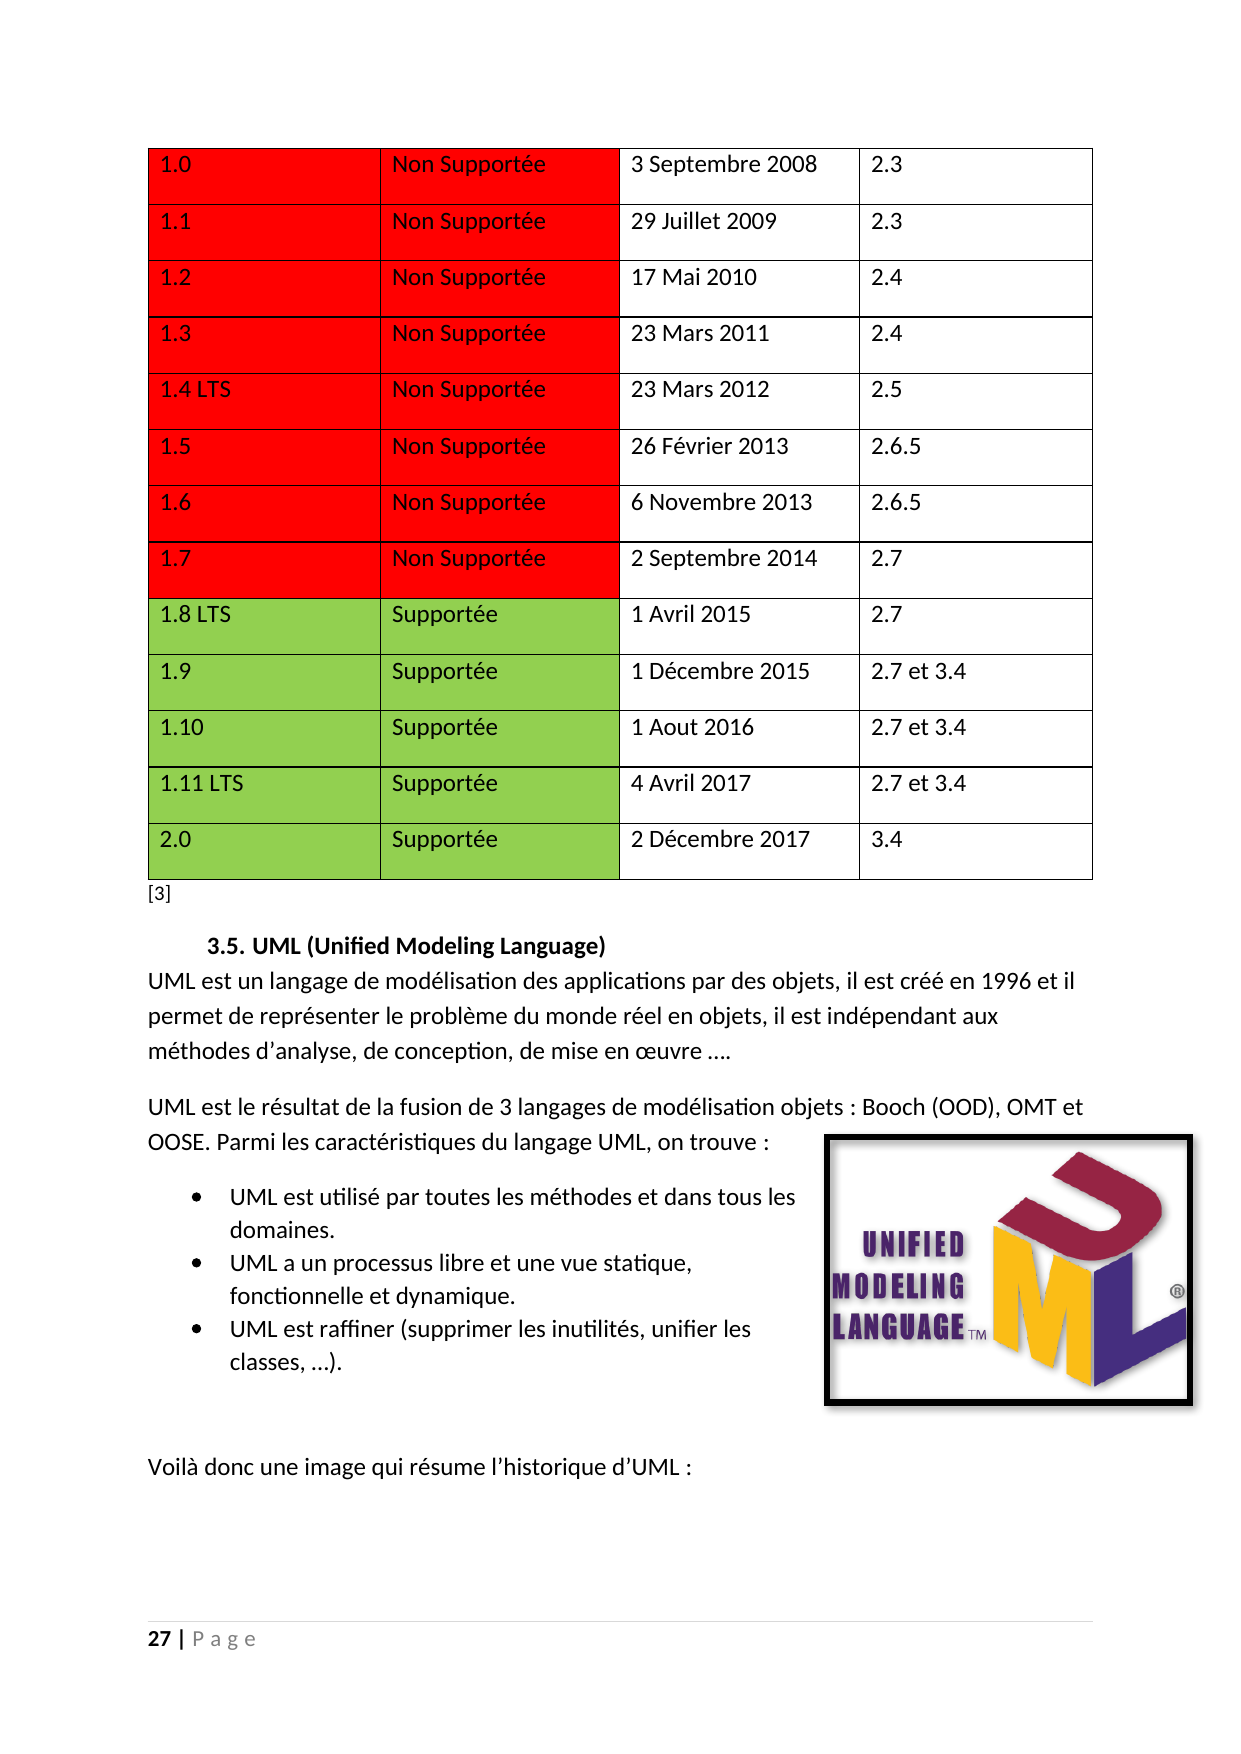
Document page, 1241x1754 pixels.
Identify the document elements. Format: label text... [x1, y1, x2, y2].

table_cell 2.7 et 3.4 [860, 655, 1092, 710]
table_cell 2.4 [860, 318, 1092, 373]
table_cell 29 Juillet 2009 [620, 205, 859, 260]
table_cell 1.6 [149, 486, 380, 541]
table_cell 2.3 [860, 149, 1092, 204]
table_cell 1.1 [149, 205, 380, 260]
table_cell 2.6.5 [860, 430, 1092, 485]
table_cell 26 Février 2013 [620, 430, 859, 485]
list UML est raffiner (supprimer les inutilités, unifier les classes, …). [192, 1313, 822, 1377]
table_cell Non Supportée [381, 486, 619, 541]
table_cell 1 Avril 2015 [620, 599, 859, 654]
table_cell 2.6.5 [860, 486, 1092, 541]
table_cell 1.2 [149, 261, 380, 316]
table_cell Supportée [381, 711, 619, 766]
table_cell 2 Septembre 2014 [620, 543, 859, 598]
list UML a un processus libre et une vue statique, fonctionnelle et dynamique. [192, 1247, 822, 1311]
table_cell Non Supportée [381, 205, 619, 260]
table_cell 1.4 LTS [149, 374, 380, 429]
table_cell Non Supportée [381, 543, 619, 598]
table_cell 2.0 [149, 824, 380, 879]
table_cell Supportée [381, 768, 619, 823]
text [3] [148, 880, 1093, 905]
table_cell 3 Septembre 2008 [620, 149, 859, 204]
table_cell Supportée [381, 824, 619, 879]
table_cell Non Supportée [381, 374, 619, 429]
table_cell 1.11 LTS [149, 768, 380, 823]
table_cell 2.7 [860, 599, 1092, 654]
table_cell 6 Novembre 2013 [620, 486, 859, 541]
table_cell 1.10 [149, 711, 380, 766]
table_cell 2 Décembre 2017 [620, 824, 859, 879]
table_cell 23 Mars 2011 [620, 318, 859, 373]
table_cell Supportée [381, 599, 619, 654]
table_cell 2.7 et 3.4 [860, 768, 1092, 823]
table_cell 23 Mars 2012 [620, 374, 859, 429]
table_cell 1 Aout 2016 [620, 711, 859, 766]
table_cell 1.5 [149, 430, 380, 485]
table_cell 2.5 [860, 374, 1092, 429]
list UML est utilisé par toutes les méthodes et dans tous les domaines. [192, 1182, 822, 1245]
table_cell Non Supportée [381, 430, 619, 485]
table_cell 1.7 [149, 543, 380, 598]
text UML est le résultat de la fusion de 3 langages de modélisation objets : Booch (OOD), OMT et OOSE. Parmi les caractéristiques du langage UML, on trouve : [148, 1091, 1093, 1156]
table_cell 2.3 [860, 205, 1092, 260]
table_cell Non Supportée [381, 318, 619, 373]
table_cell 1.9 [149, 655, 380, 710]
table_cell Non Supportée [381, 149, 619, 204]
table_cell Non Supportée [381, 261, 619, 316]
text UML est un langage de modélisation des applications par des objets, il est créé en 1996 et il permet de représenter le problème du monde réel en objets, il est indépendant aux méthodes d’analyse, de conception, de mise en œuvre …. [148, 965, 1093, 1065]
table_cell 1.8 LTS [149, 599, 380, 654]
table_cell 1.0 [149, 149, 380, 204]
table_cell Supportée [381, 655, 619, 710]
text Voilà donc une image qui résume l’historique d’UML : [148, 1452, 1093, 1482]
table_cell 1.3 [149, 318, 380, 373]
table_cell 2.7 et 3.4 [860, 711, 1092, 766]
table_cell 4 Avril 2017 [620, 768, 859, 823]
table_cell 17 Mai 2010 [620, 261, 859, 316]
table_cell 1 Décembre 2015 [620, 655, 859, 710]
picture [830, 1140, 1187, 1399]
table_cell 2.7 [860, 543, 1092, 598]
table_cell 2.4 [860, 261, 1092, 316]
table_cell 3.4 [860, 824, 1092, 879]
subtitle UML (Unified Modeling Language) [207, 930, 1093, 960]
